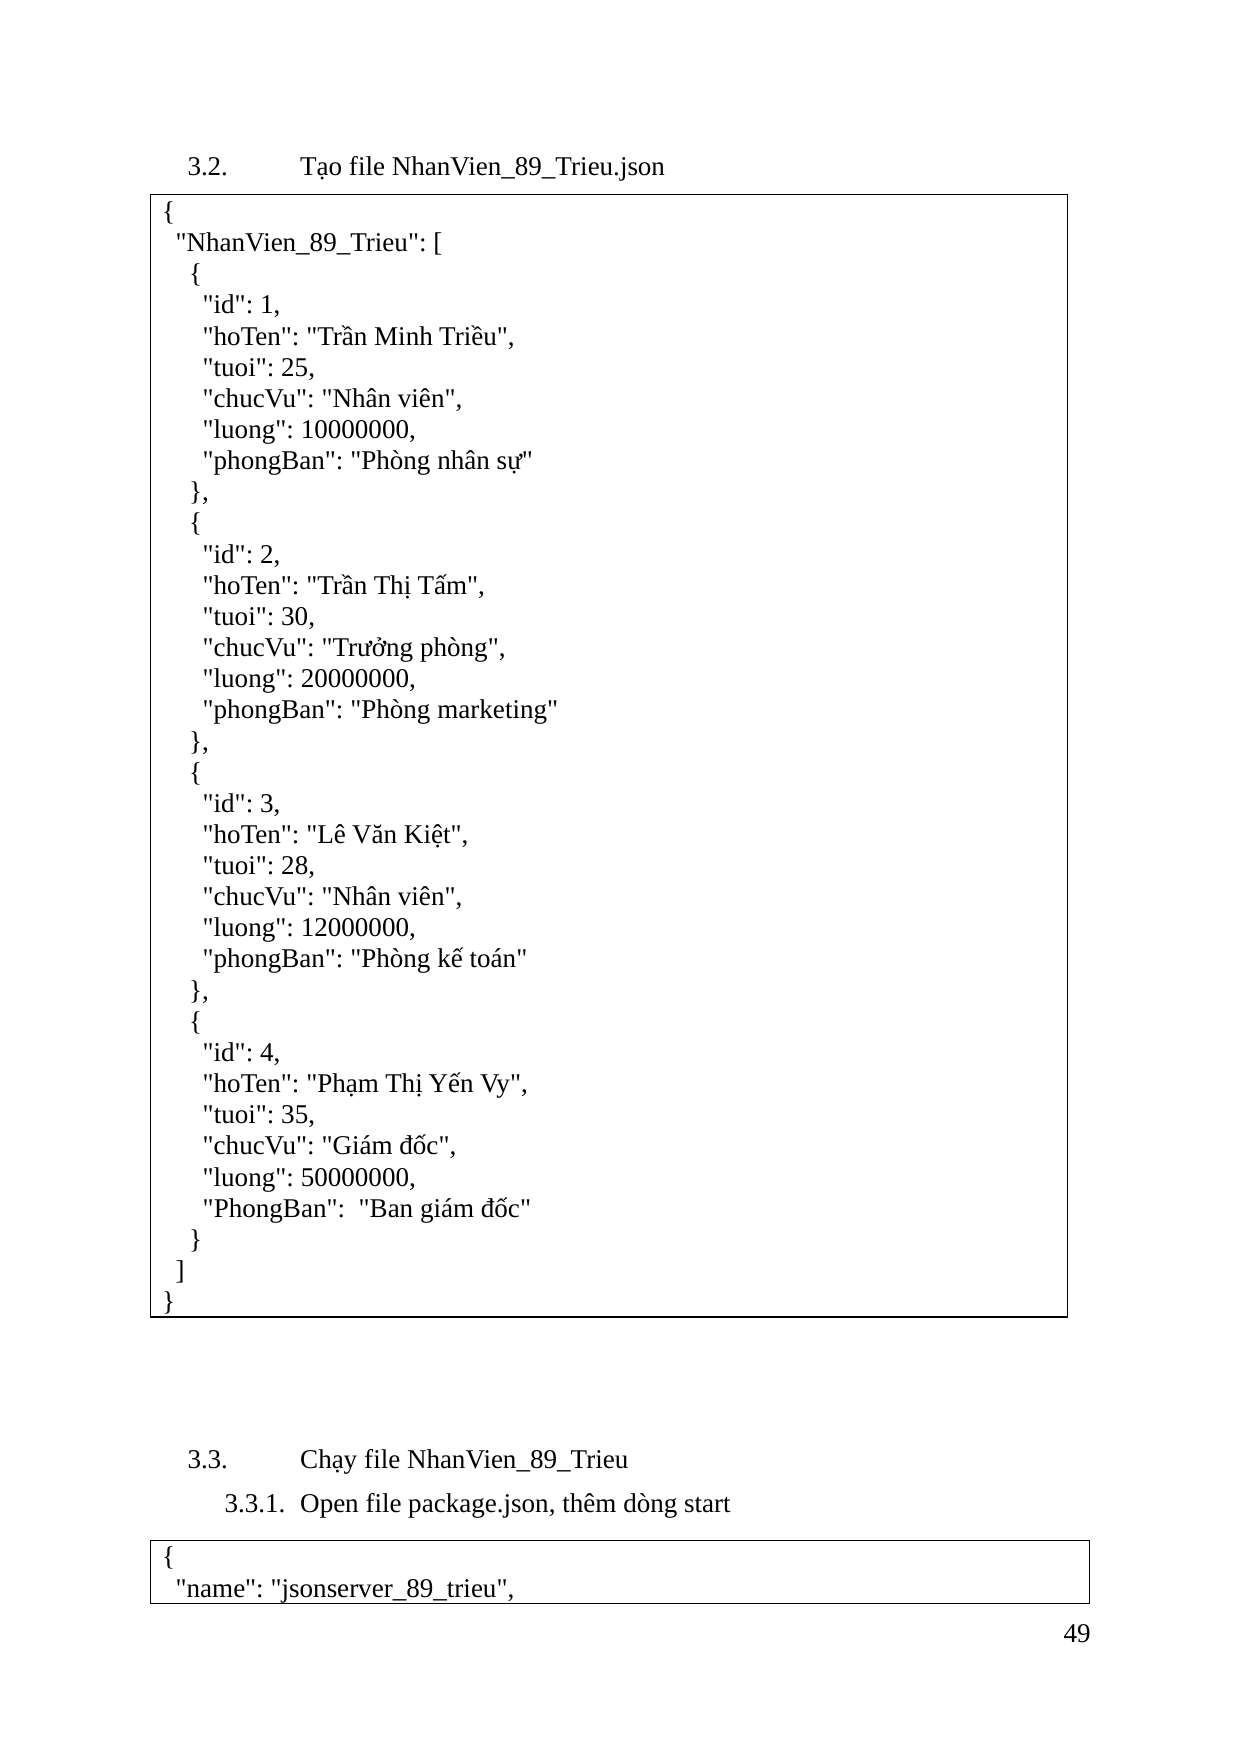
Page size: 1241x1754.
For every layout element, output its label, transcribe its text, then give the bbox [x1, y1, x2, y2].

subtitle Chạy file NhanVien_89_Trieu [187, 1443, 1090, 1474]
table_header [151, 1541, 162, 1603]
subtitle Open file package.json, thêm dòng start [224, 1487, 1090, 1518]
table_header { "NhanVien_89_Trieu": [ { "id": 1, "hoTen": "Trần Minh Triều", "tuoi": 25, "chucVu": "Nhân viên", "luong": 10000000, "phongBan": "Phòng nhân sự" }, { "id": 2, "hoTen": "Trần Thị Tấm", "tuoi": 30, "chucVu": "Trưởng phòng", "luong": 20000000, "phongBan": "Phòng marketing" }, { "id": 3, "hoTen": "Lê Văn Kiệt", "tuoi": 28, "chucVu": "Nhân viên", "luong": 12000000, "phongBan": "Phòng kế toán" }, { "id": 4, "hoTen": "Phạm Thị Yến Vy", "tuoi": 35, "chucVu": "Giám đốc", "luong": 50000000, "PhongBan": "Ban giám đốc" } ] } [151, 195, 1067, 1316]
subtitle Tạo file NhanVien_89_Trieu.json [187, 150, 1090, 181]
